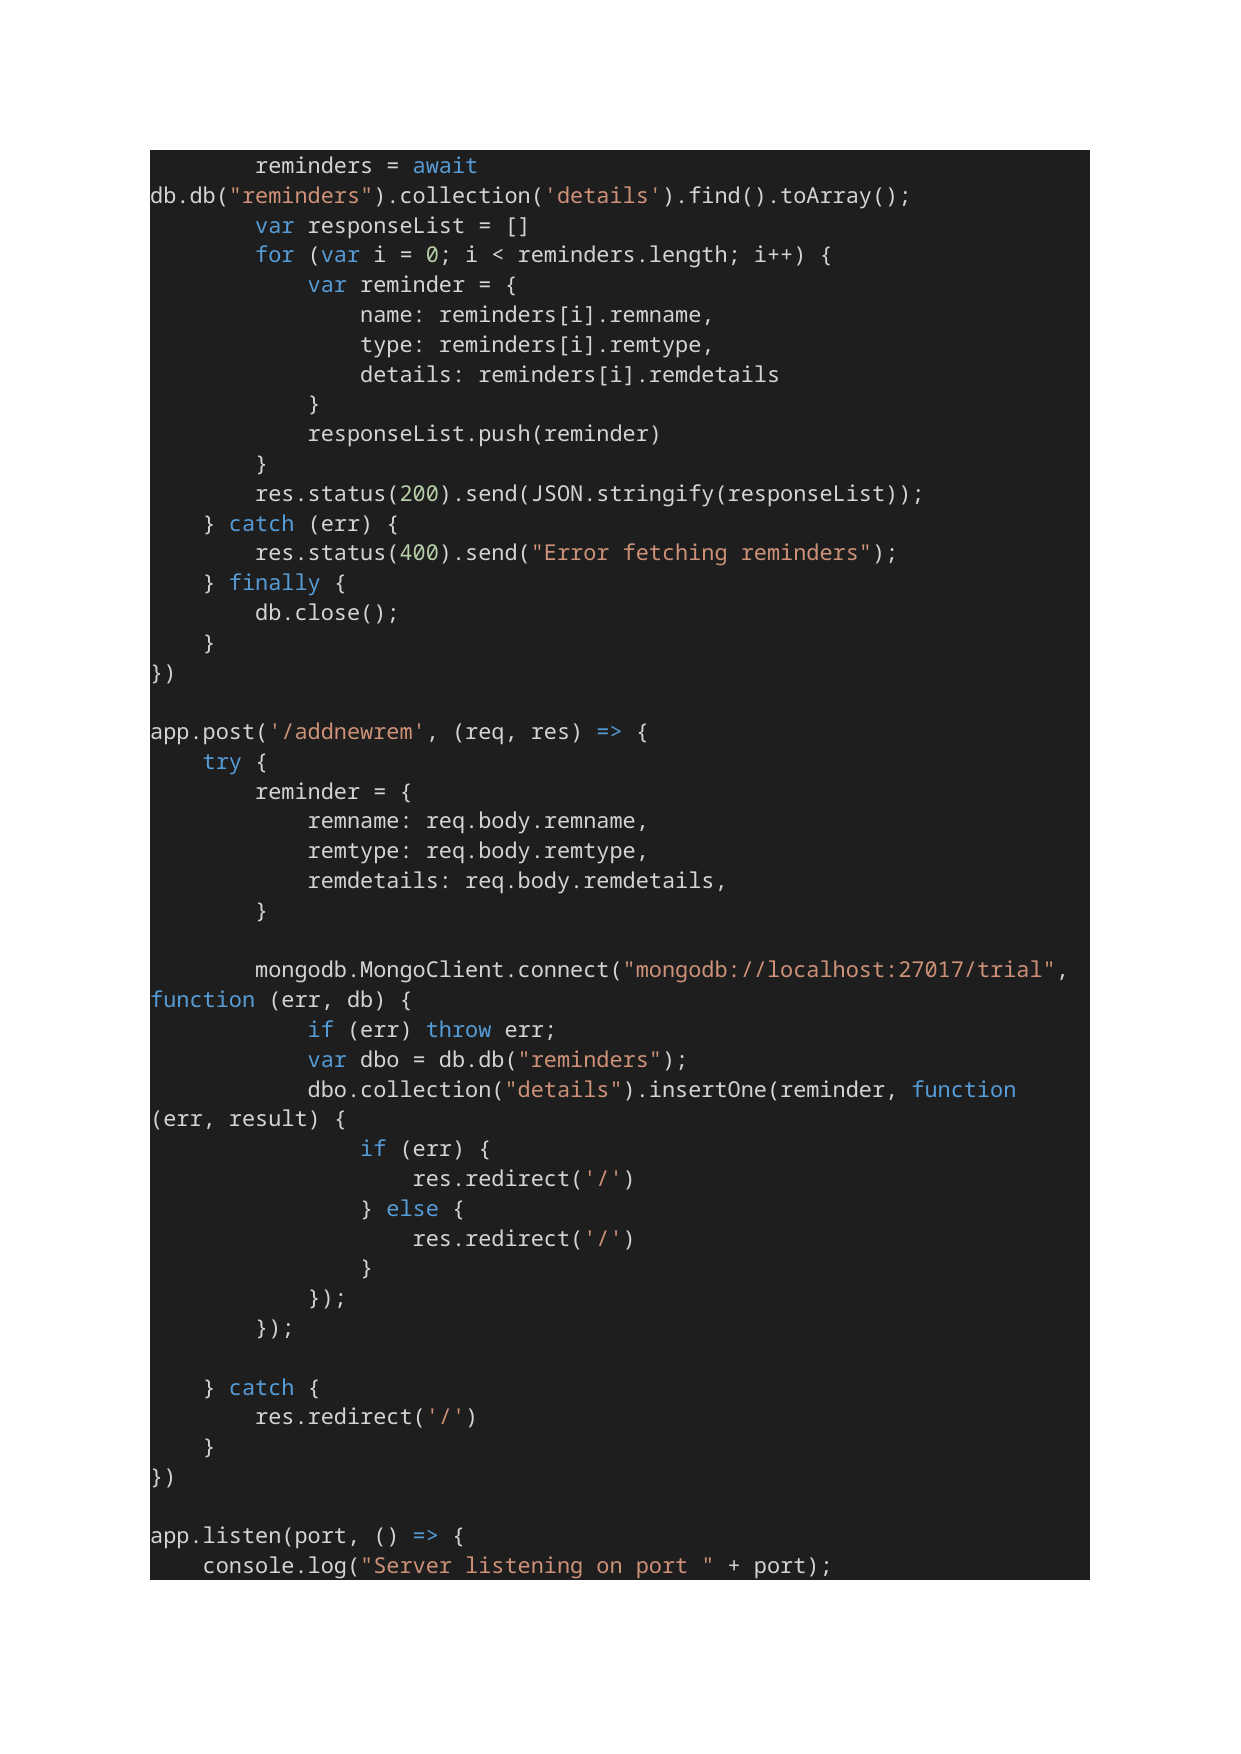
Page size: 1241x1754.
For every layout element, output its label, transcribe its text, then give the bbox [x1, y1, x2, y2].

text } [150, 1252, 1090, 1282]
text details: reminders[i].remdetails [150, 358, 1090, 388]
text } [150, 895, 1090, 924]
text remname: req.body.remname, [150, 805, 1090, 835]
text }) [150, 1461, 1090, 1491]
text } [150, 388, 1090, 418]
text if (err) throw err; [150, 1014, 1090, 1044]
text } [150, 448, 1090, 478]
text remtype: req.body.remtype, [150, 835, 1090, 865]
text db.close(); [150, 597, 1090, 627]
text for (var i = 0; i < reminders.length; i++) { [150, 239, 1090, 269]
text var dbo = db.db("reminders"); [150, 1044, 1090, 1073]
text type: reminders[i].remtype, [150, 329, 1090, 358]
text } catch { [150, 1371, 1090, 1401]
text res.status(400).send("Error fetching reminders"); [150, 537, 1090, 567]
text res.status(200).send(JSON.stringify(responseList)); [150, 478, 1090, 507]
text app.post('/addnewrem', (req, res) => { [150, 716, 1090, 746]
text res.redirect('/') [150, 1222, 1090, 1252]
text } [150, 1431, 1090, 1461]
text reminder = { [150, 776, 1090, 805]
text console.log("Server listening on port " + port); [150, 1550, 1090, 1580]
text res.redirect('/') [150, 1163, 1090, 1193]
text }); [150, 1282, 1090, 1312]
text try { [150, 746, 1090, 776]
text } catch (err) { [150, 507, 1090, 537]
text if (err) { [150, 1133, 1090, 1163]
text }); [150, 1312, 1090, 1342]
text res.redirect('/') [150, 1401, 1090, 1431]
text responseList.push(reminder) [150, 418, 1090, 448]
text var responseList = [] [150, 209, 1090, 239]
text } [150, 627, 1090, 656]
text dbo.collection("details").insertOne(reminder, function (err, result) { [150, 1073, 1090, 1133]
text mongodb.MongoClient.connect("mongodb://localhost:27017/trial", function (err, db) { [150, 954, 1090, 1014]
text } else { [150, 1193, 1090, 1222]
text reminders = await db.db("reminders").collection('details').find().toArray(); [150, 150, 1090, 209]
text } finally { [150, 567, 1090, 597]
text app.listen(port, () => { [150, 1520, 1090, 1550]
text }) [150, 656, 1090, 686]
text var reminder = { [150, 269, 1090, 299]
text remdetails: req.body.remdetails, [150, 865, 1090, 895]
text name: reminders[i].remname, [150, 299, 1090, 329]
